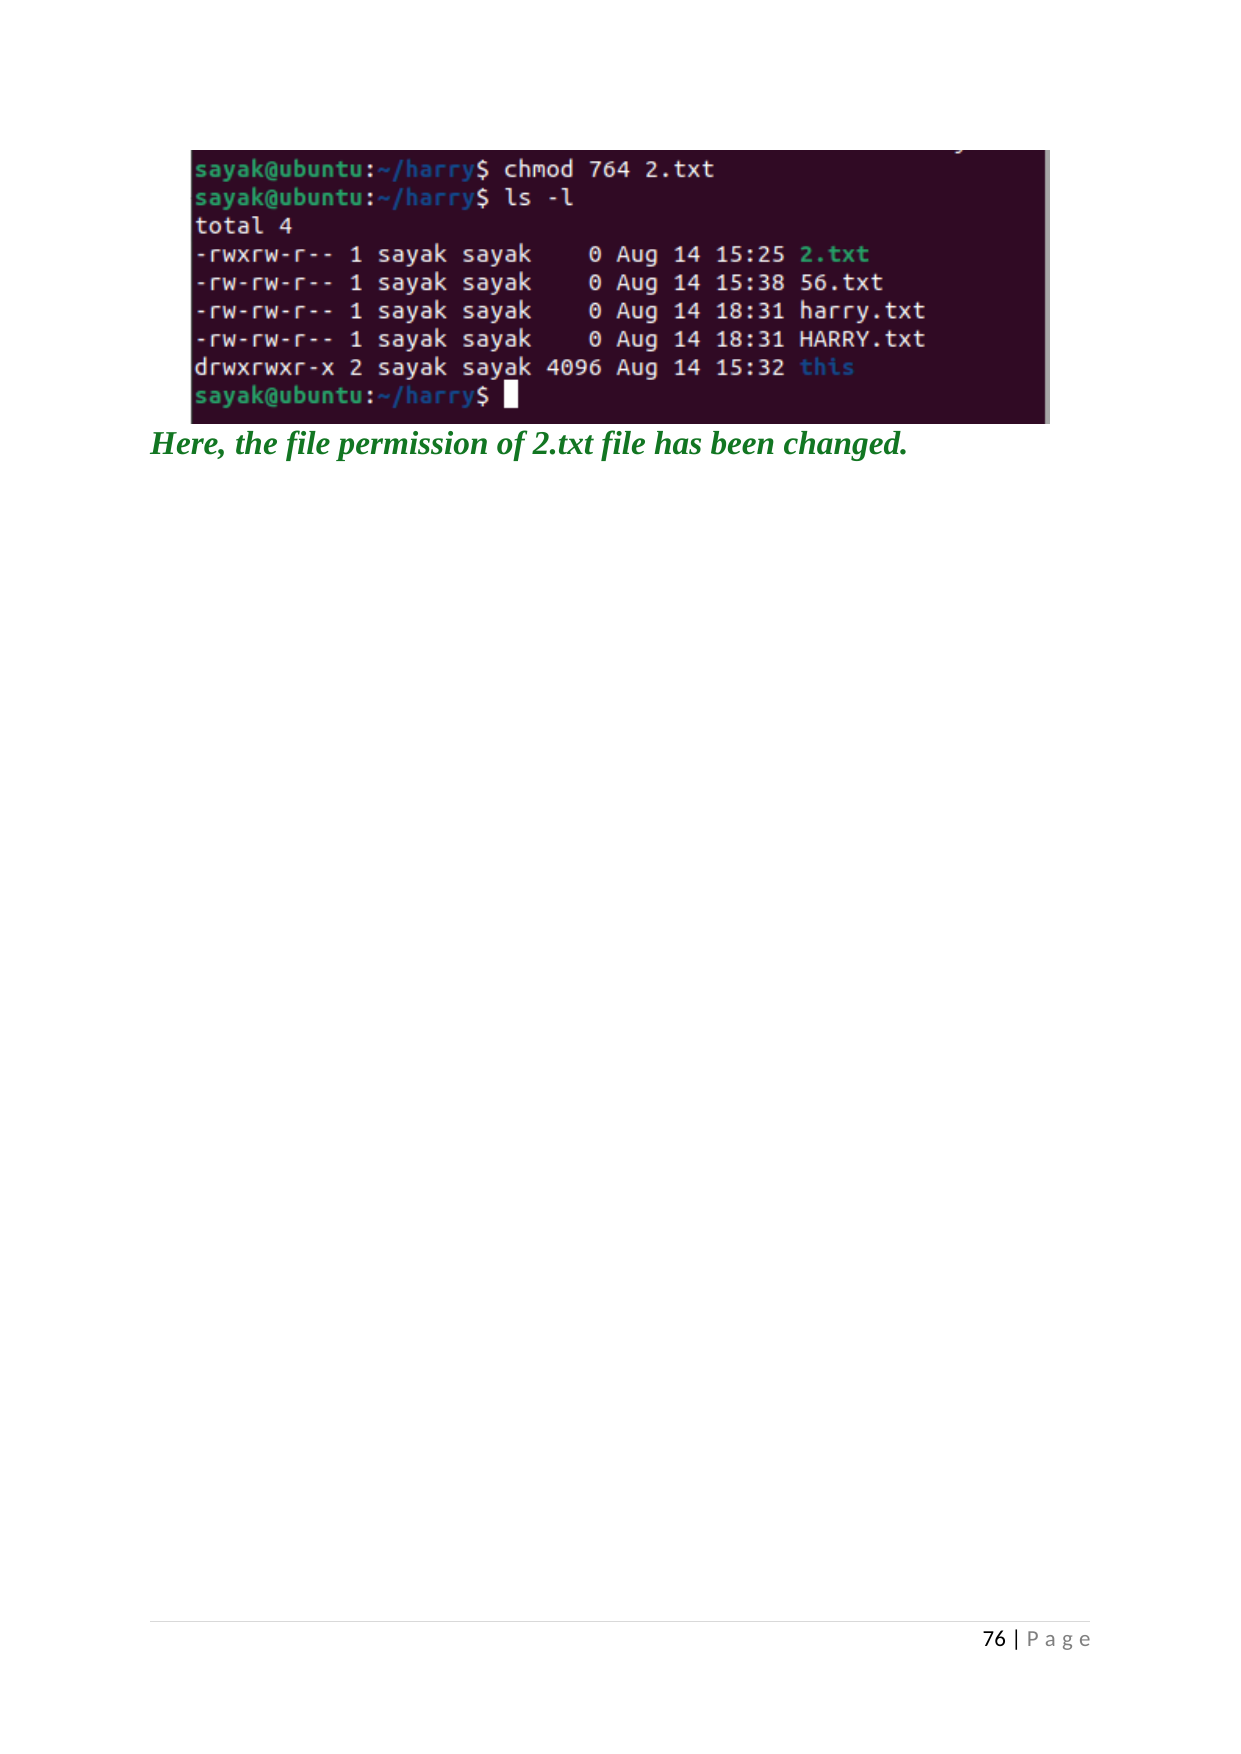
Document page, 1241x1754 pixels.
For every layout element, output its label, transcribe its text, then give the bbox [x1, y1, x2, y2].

picture [190, 150, 1050, 424]
